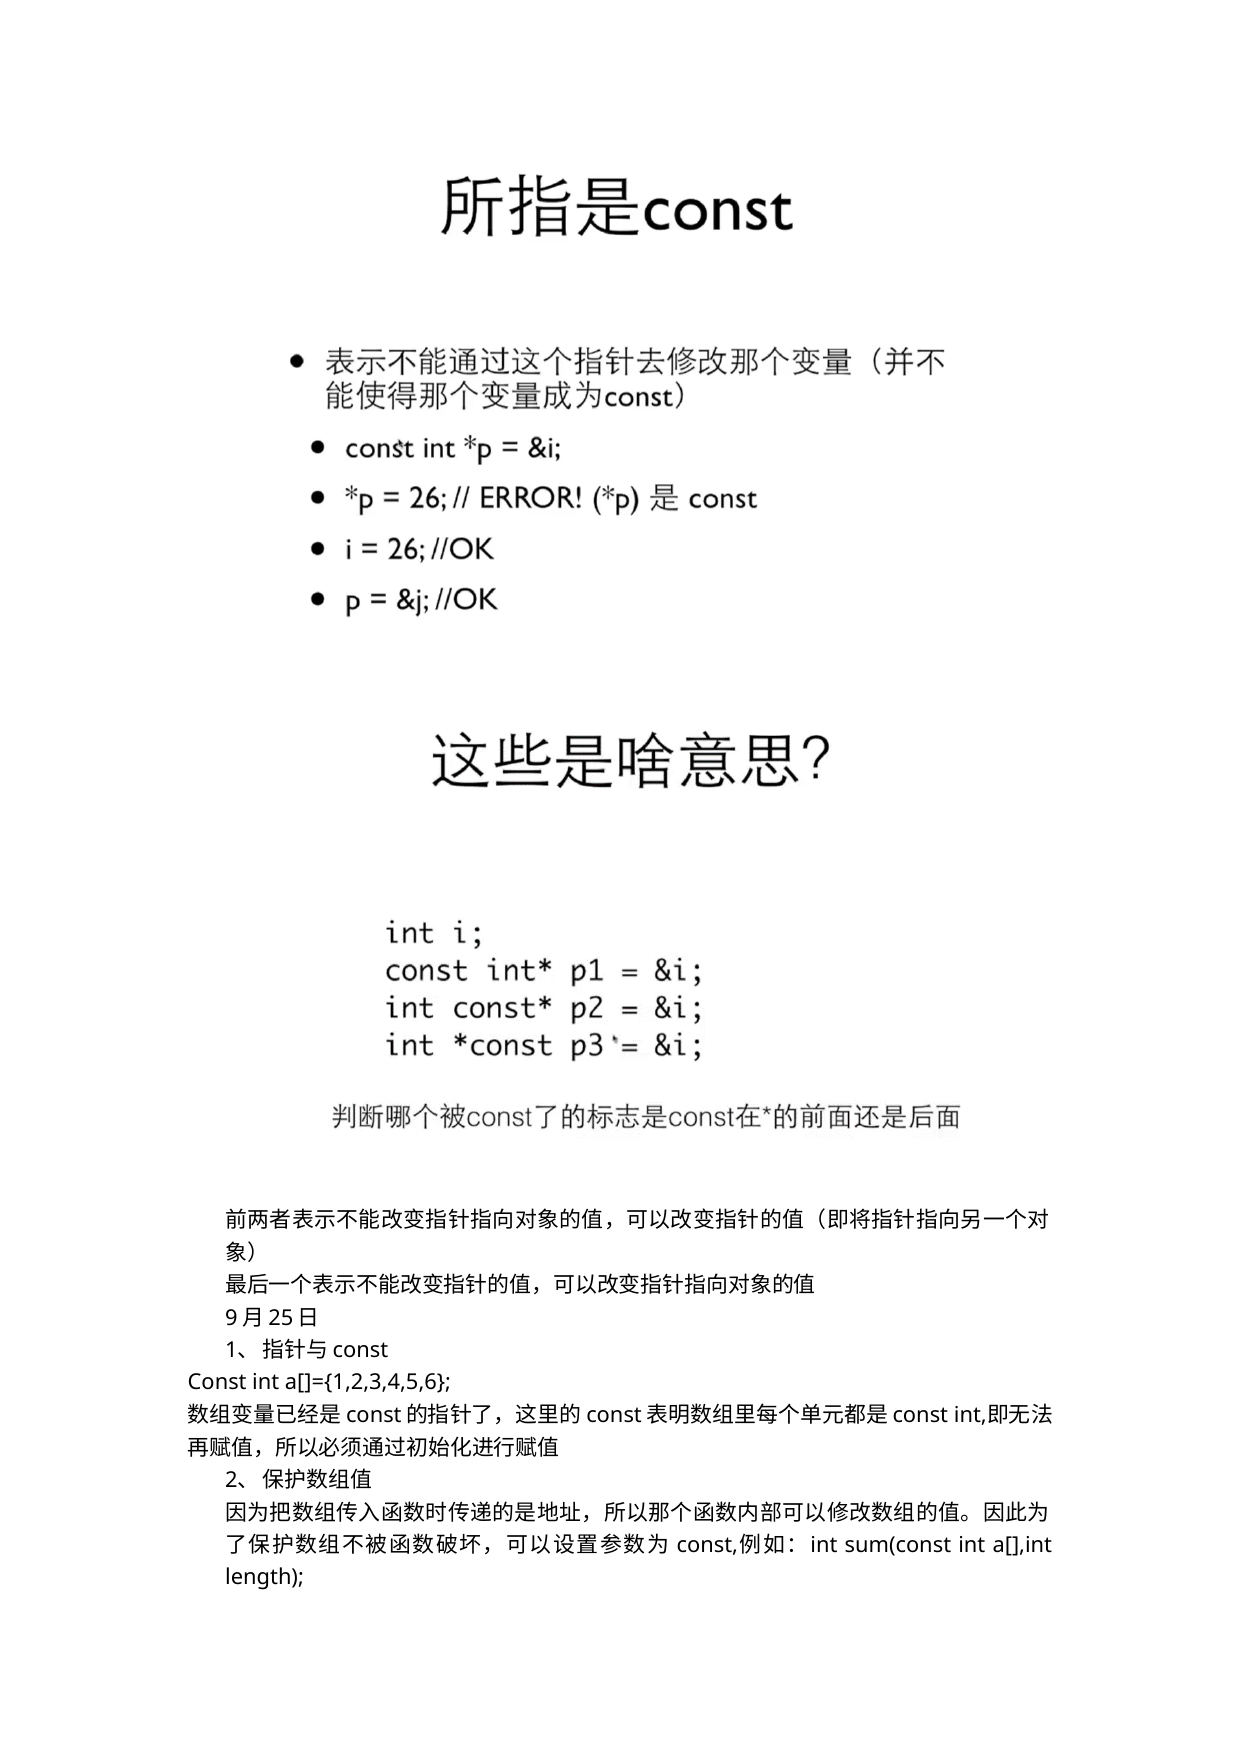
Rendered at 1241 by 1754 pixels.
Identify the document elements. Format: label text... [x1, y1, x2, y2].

text 数组变量已经是const的指针了，这里的const表明数组里每个单元都是const int,即无法再赋值，所以必须通过初始化进行赋值 [187, 1397, 1053, 1462]
list 保护数组值 [225, 1462, 1053, 1494]
list 指针与const [225, 1332, 1053, 1364]
text 9月25日 [225, 1299, 1053, 1332]
picture [225, 714, 1091, 1175]
text 前两者表示不能改变指针指向对象的值，可以改变指针的值（即将指针指向另一个对象） [225, 1202, 1053, 1267]
text 因为把数组传入函数时传递的是地址，所以那个函数内部可以修改数组的值。因此为了保护数组不被函数破坏，可以设置参数为const,例如：int sum(const int a[],int length); [225, 1494, 1053, 1592]
text 最后一个表示不能改变指针的值，可以改变指针指向对象的值 [225, 1267, 1053, 1299]
picture [225, 162, 1091, 684]
text Const int a[]={1,2,3,4,5,6}; [187, 1364, 1053, 1397]
